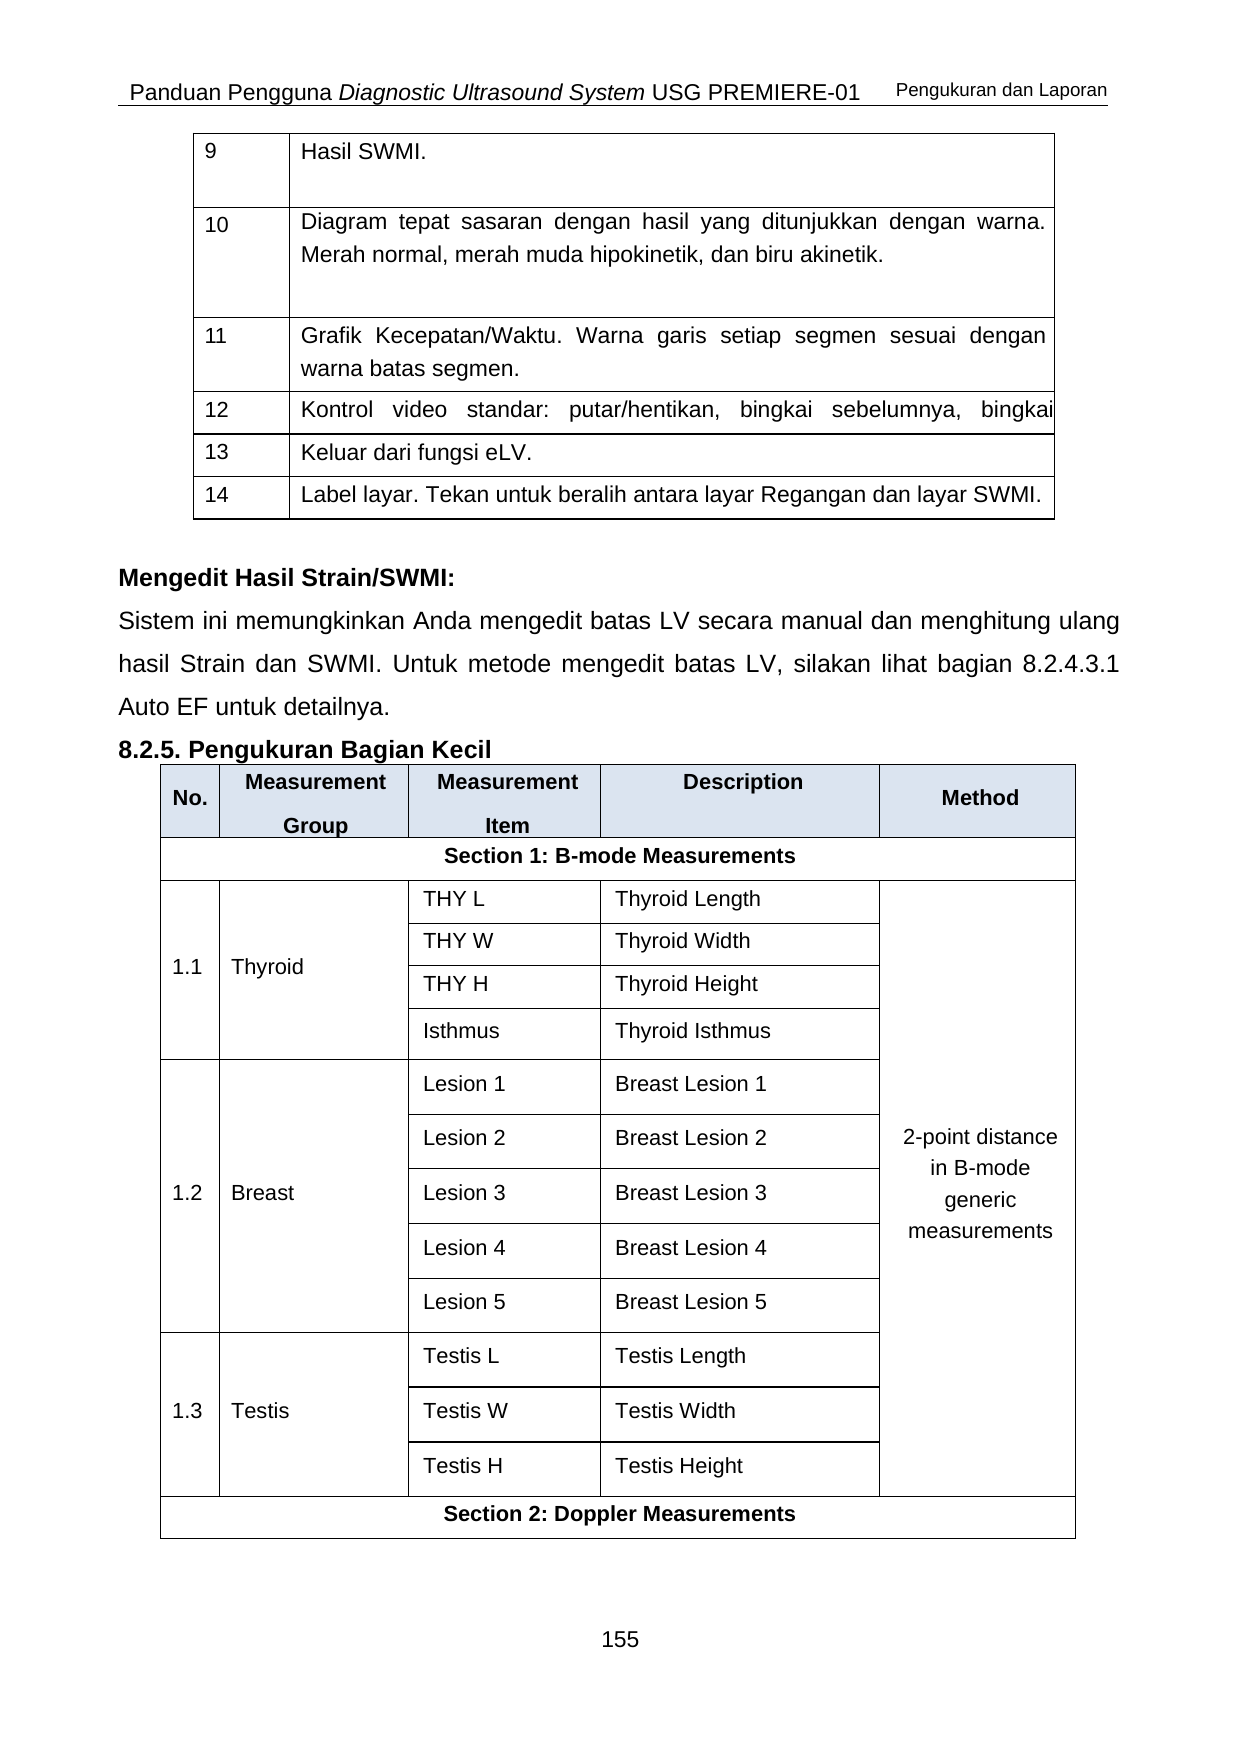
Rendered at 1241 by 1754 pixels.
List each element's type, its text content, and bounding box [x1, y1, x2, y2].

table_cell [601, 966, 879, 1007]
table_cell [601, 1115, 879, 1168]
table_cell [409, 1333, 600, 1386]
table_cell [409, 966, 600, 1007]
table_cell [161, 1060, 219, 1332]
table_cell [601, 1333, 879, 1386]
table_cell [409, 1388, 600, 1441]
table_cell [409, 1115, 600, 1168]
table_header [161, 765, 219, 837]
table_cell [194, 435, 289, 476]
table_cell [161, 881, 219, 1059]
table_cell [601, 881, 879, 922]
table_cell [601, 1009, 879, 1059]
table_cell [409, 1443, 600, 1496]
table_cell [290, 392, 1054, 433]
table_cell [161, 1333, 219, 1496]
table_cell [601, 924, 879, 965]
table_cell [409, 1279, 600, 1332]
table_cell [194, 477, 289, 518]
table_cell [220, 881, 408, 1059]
text Sistem ini memungkinkan Anda mengedit batas LV secara manual dan menghitung ulang hasil Strain dan SWMI. Untuk metode mengedit batas LV, silakan lihat bagian 8.2.4.3.1 Auto EF untuk detailnya. [118, 606, 1122, 721]
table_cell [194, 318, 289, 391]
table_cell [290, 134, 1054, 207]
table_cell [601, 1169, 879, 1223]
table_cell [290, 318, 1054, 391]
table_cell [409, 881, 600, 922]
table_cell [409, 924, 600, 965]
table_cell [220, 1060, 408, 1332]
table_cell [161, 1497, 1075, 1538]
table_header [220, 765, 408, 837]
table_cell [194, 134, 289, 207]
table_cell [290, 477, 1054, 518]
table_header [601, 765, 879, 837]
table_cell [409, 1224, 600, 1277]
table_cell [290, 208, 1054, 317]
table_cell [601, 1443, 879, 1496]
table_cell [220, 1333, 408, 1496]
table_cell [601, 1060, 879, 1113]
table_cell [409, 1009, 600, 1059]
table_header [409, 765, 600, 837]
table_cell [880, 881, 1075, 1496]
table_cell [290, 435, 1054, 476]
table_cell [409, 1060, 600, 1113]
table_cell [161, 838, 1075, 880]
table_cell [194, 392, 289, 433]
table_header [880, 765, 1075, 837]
text Mengedit Hasil Strain/SWMI: [118, 563, 1122, 591]
subtitle 8.2.5. Pengukuran Bagian Kecil [118, 735, 1112, 764]
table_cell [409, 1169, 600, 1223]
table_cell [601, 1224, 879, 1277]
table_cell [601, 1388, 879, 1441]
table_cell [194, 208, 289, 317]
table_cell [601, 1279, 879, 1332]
